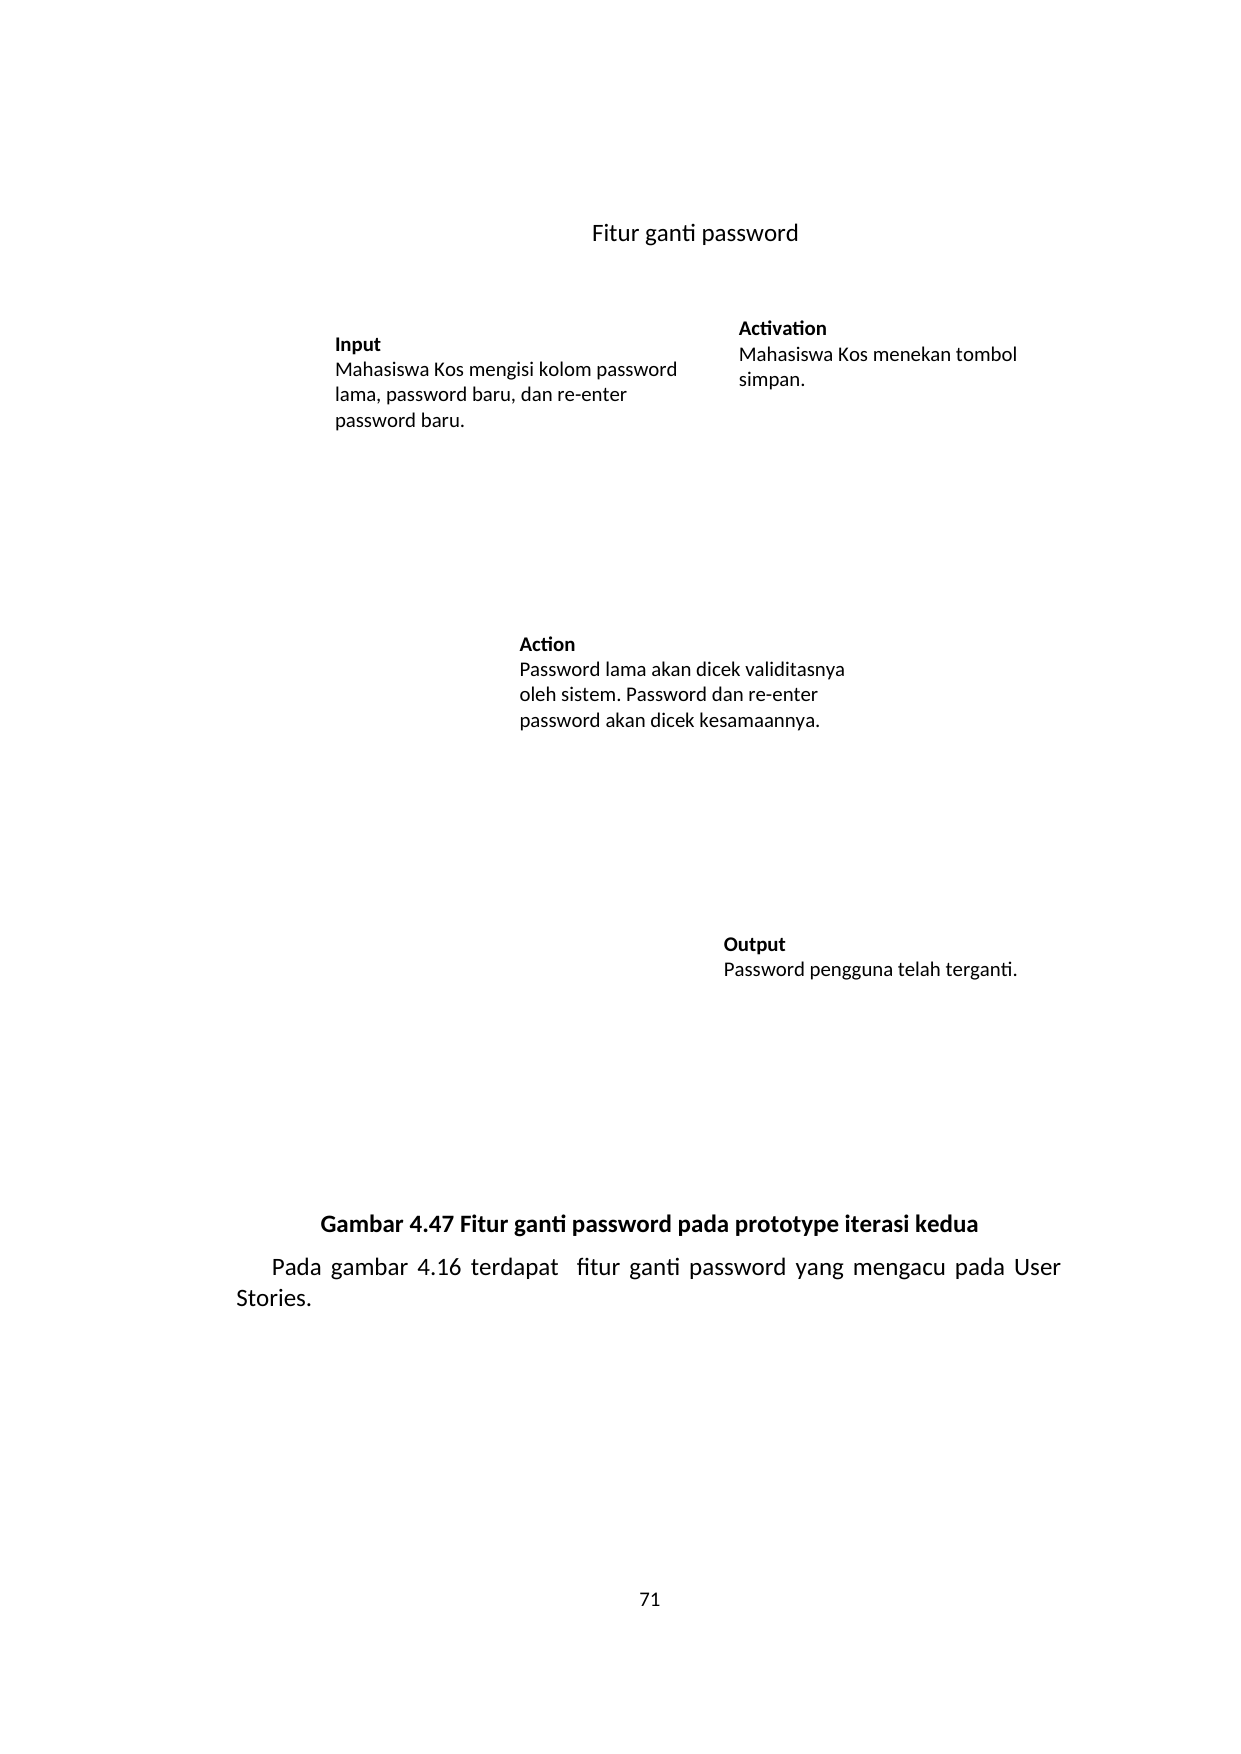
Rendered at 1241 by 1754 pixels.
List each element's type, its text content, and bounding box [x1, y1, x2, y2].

text Pada gambar 4.16 terdapat fitur ganti password yang mengacu pada User Stories. [236, 1252, 1063, 1313]
